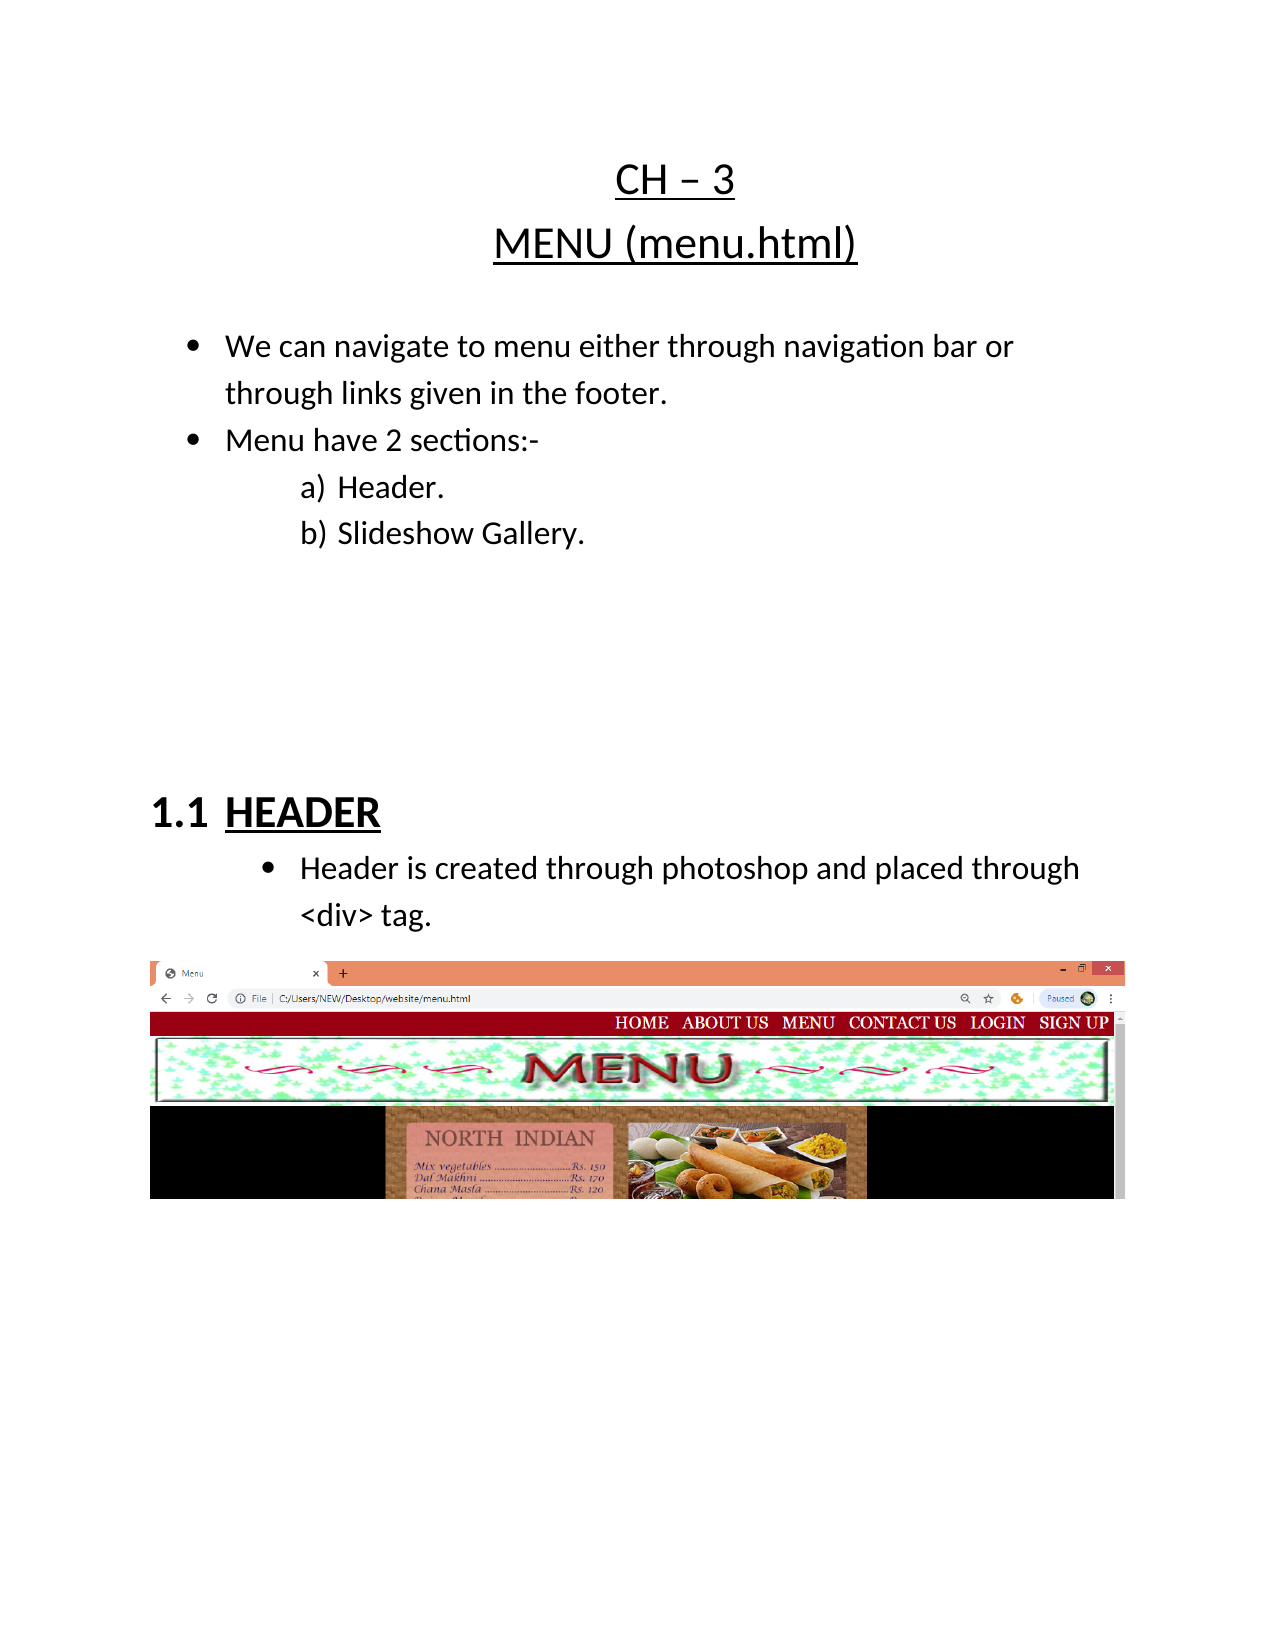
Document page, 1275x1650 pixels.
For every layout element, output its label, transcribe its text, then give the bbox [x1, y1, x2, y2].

list Slideshow Gallery. [300, 512, 1125, 553]
list HEADER [150, 783, 1125, 839]
list We can navigate to menu either through navigation bar or through links given in the footer. [187, 325, 1125, 413]
list Header is created through photoshop and placed through <div> tag. [262, 847, 1125, 934]
list Menu have 2 sections:- [187, 419, 1125, 459]
list MENU (menu.html) [225, 214, 1125, 270]
list CH – 3 [225, 150, 1125, 206]
picture [150, 961, 1125, 1199]
list Header. [300, 466, 1125, 506]
